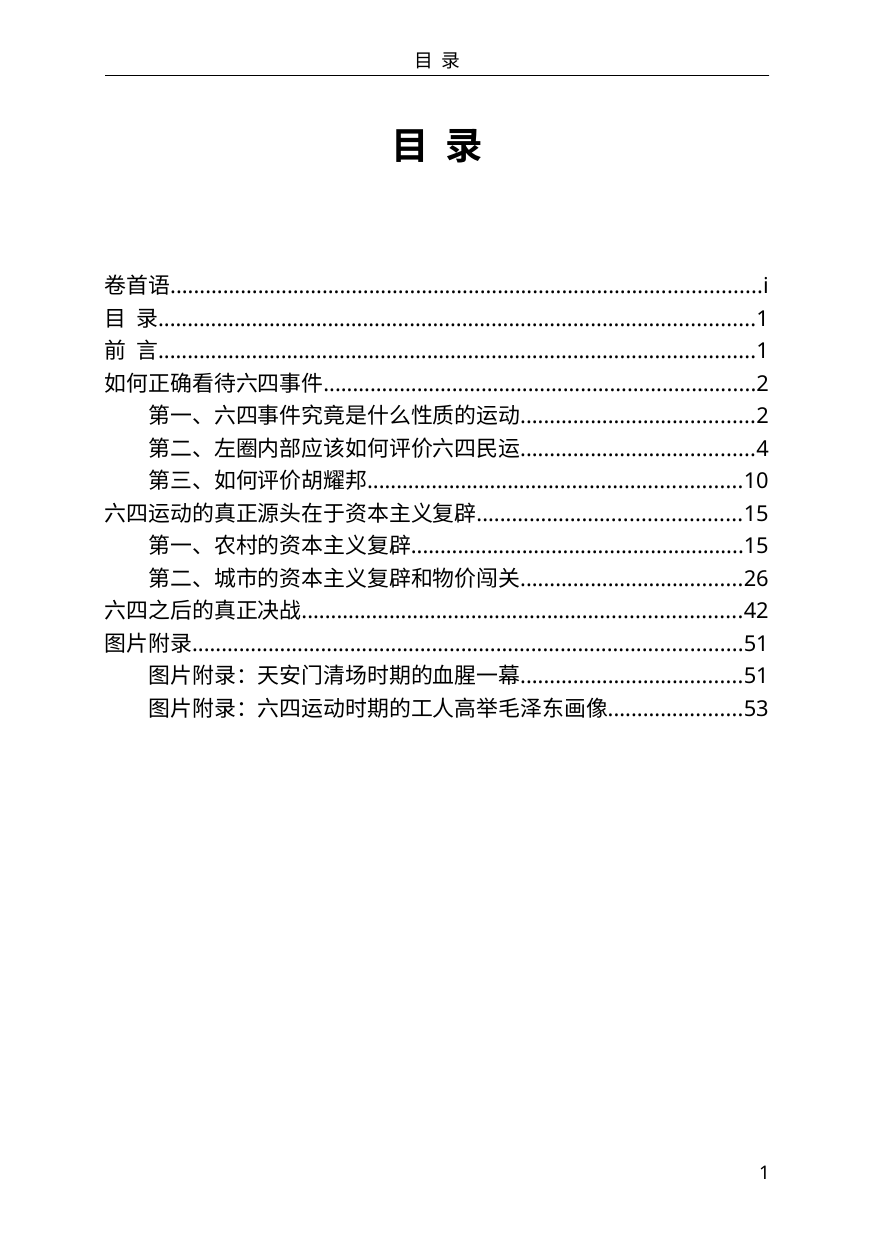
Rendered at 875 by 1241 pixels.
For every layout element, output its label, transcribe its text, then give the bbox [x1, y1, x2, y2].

text 目 录 [104, 111, 769, 176]
